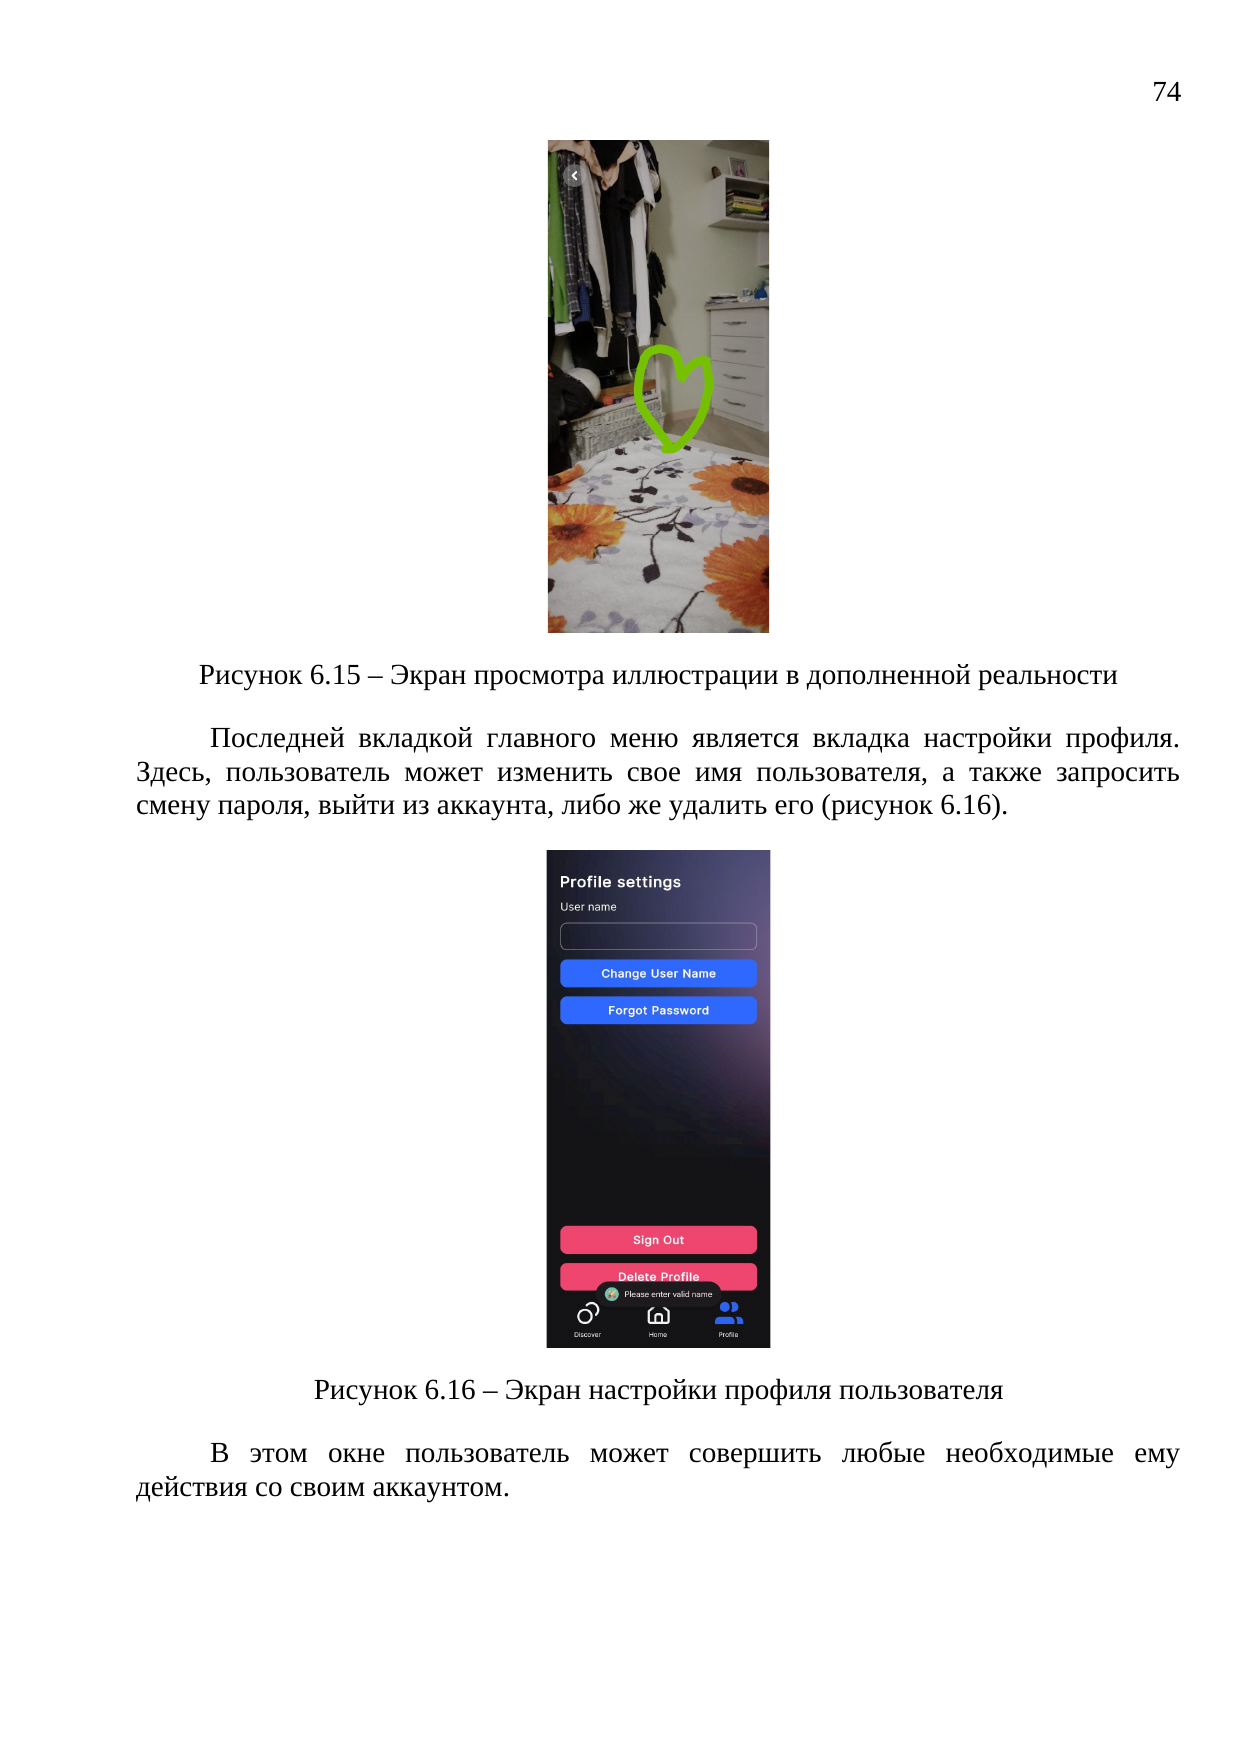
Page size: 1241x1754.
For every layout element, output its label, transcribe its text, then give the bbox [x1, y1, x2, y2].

picture [547, 140, 770, 633]
picture [546, 850, 771, 1348]
text В этом окне пользователь может совершить любые необходимые ему действия со своим аккаунтом. [136, 1435, 1181, 1502]
text Рисунок 6.16 – Экран настройки профиля пользователя [136, 1372, 1181, 1406]
text Рисунок 6.15 – Экран просмотра иллюстрации в дополненной реальности [136, 657, 1181, 691]
text Последней вкладкой главного меню является вкладка настройки профиля. Здесь, пользователь может изменить свое имя пользователя, а также запросить смену пароля, выйти из аккаунта, либо же удалить его (рисунок 6.16). [136, 720, 1181, 821]
